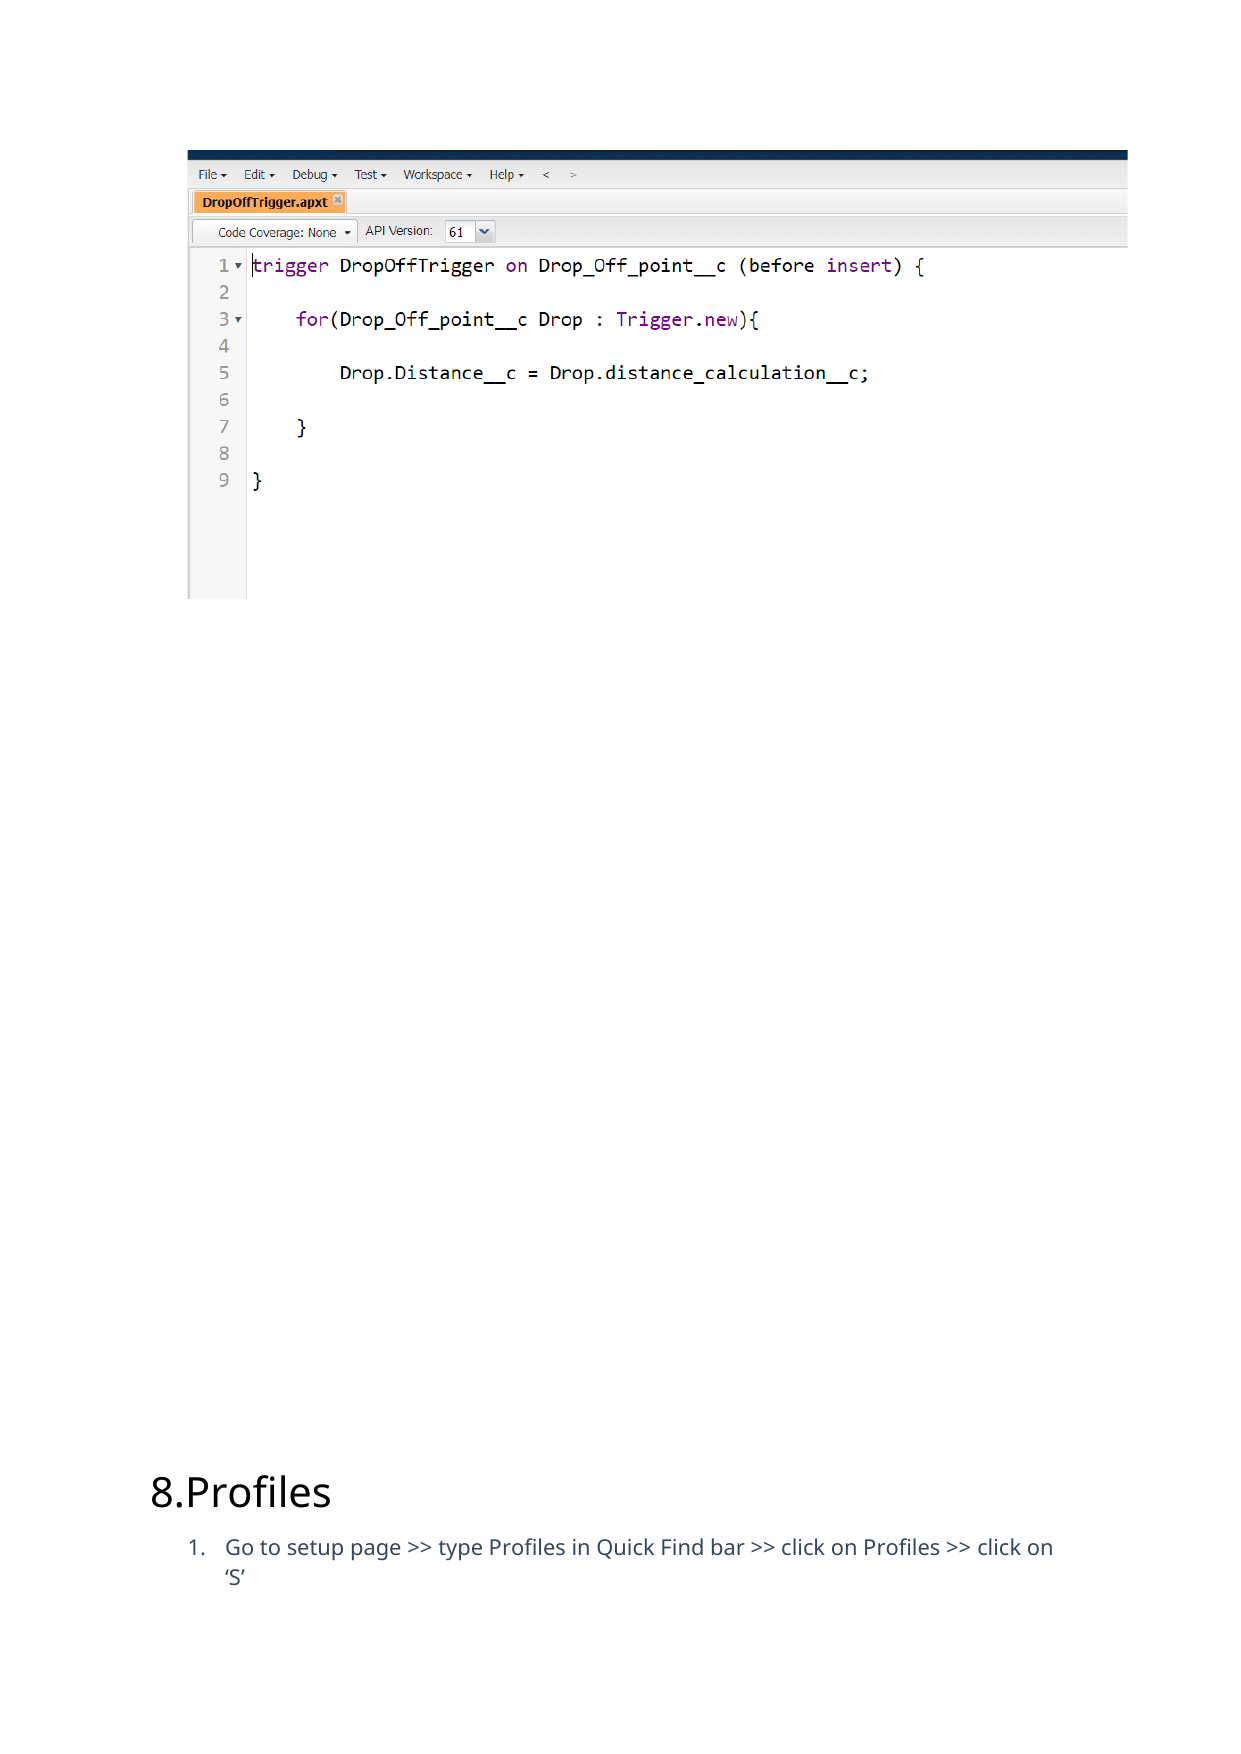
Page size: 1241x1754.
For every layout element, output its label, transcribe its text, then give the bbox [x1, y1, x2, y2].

picture [187, 150, 1128, 599]
list Go to setup page >> type Profiles in Quick Find bar >> click on Profiles >> click on ‘S’ [187, 1532, 1053, 1591]
subtitle 8.Profiles [150, 1463, 1090, 1519]
